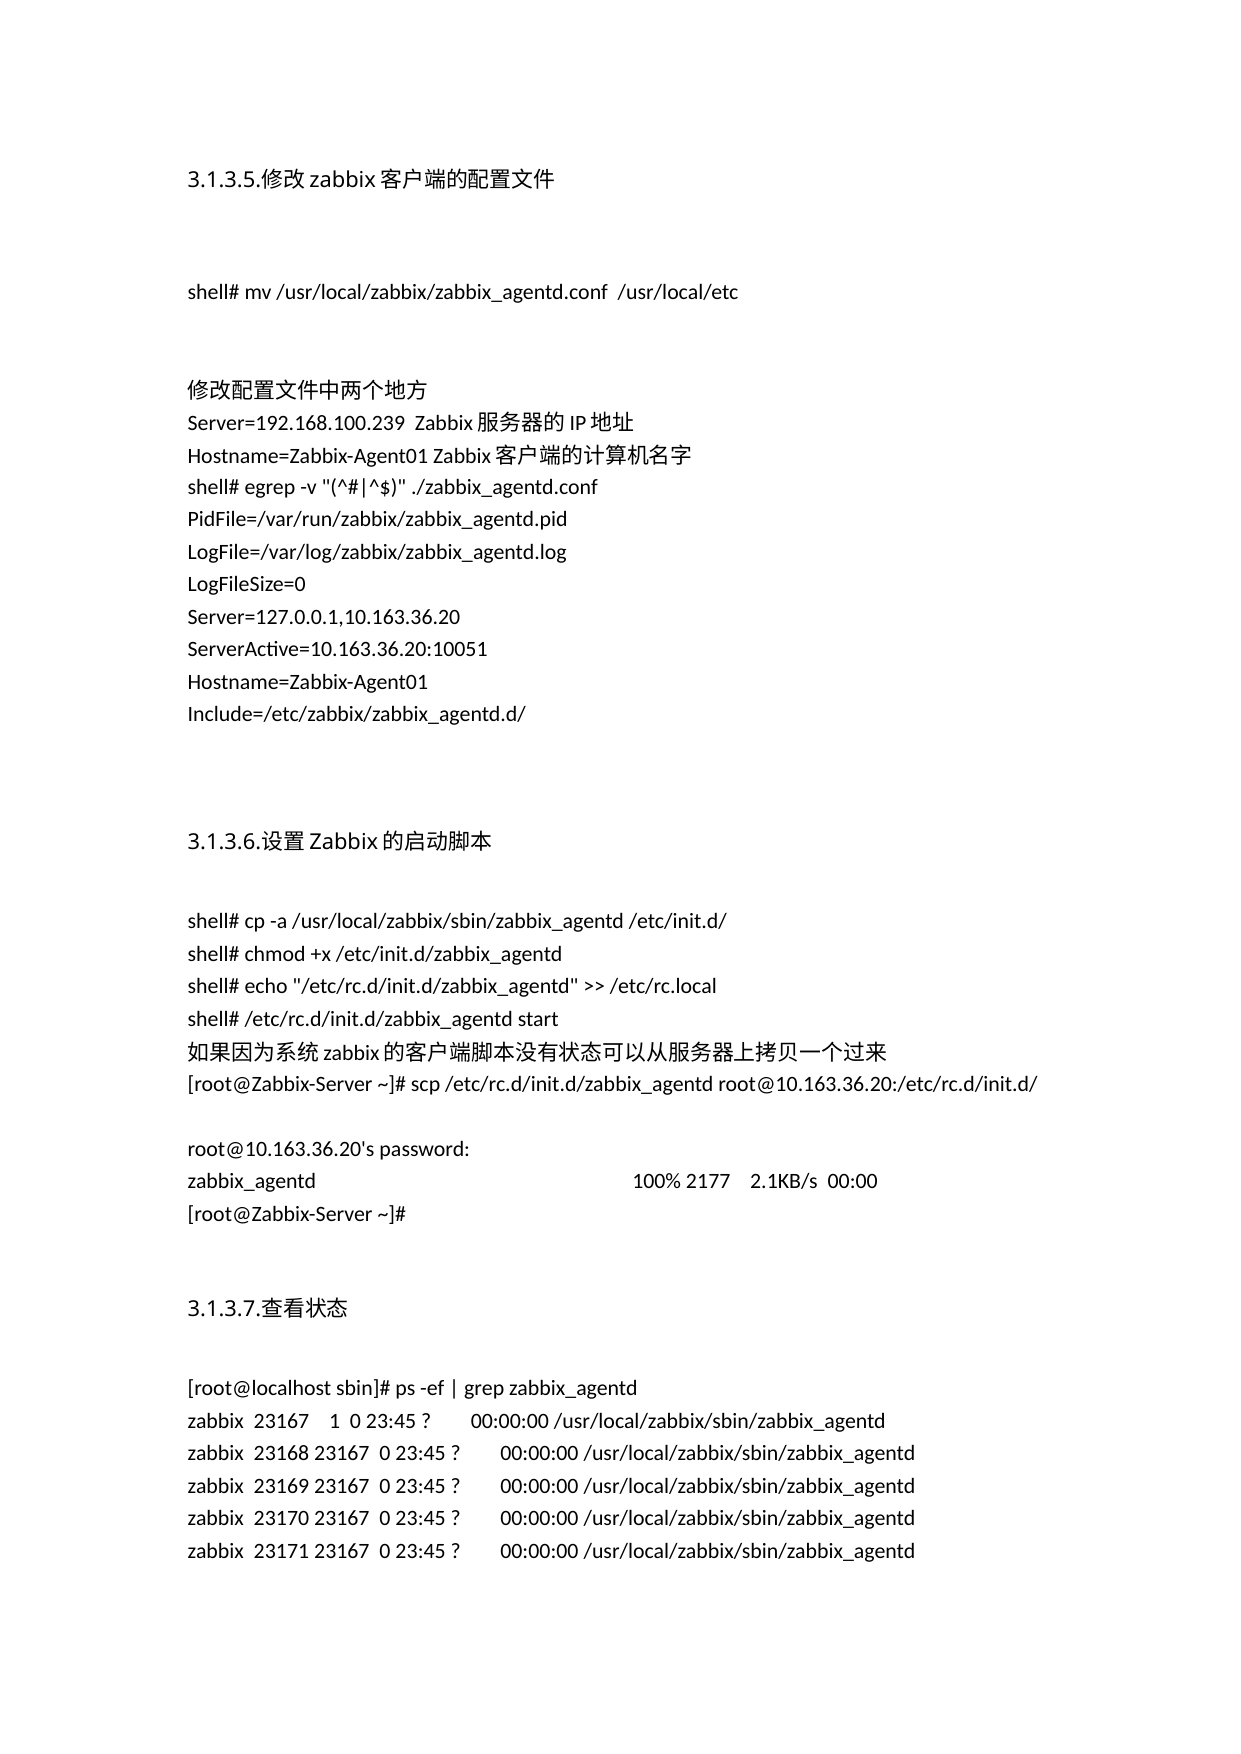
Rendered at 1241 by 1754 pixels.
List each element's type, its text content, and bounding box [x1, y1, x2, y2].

text Server=127.0.0.1,10.163.36.20 [187, 600, 1053, 632]
text shell# /etc/rc.d/init.d/zabbix_agentd start [187, 1002, 1053, 1034]
text shell# echo "/etc/rc.d/init.d/zabbix_agentd" >> /etc/rc.local [187, 969, 1053, 1002]
text zabbix 23168 23167 0 23:45 ? 00:00:00 /usr/local/zabbix/sbin/zabbix_agentd [187, 1437, 1053, 1469]
text zabbix_agentd 100% 2177 2.1KB/s 00:00 [187, 1164, 1053, 1197]
text 如果因为系统zabbix的客户端脚本没有状态可以从服务器上拷贝一个过来 [187, 1034, 1053, 1067]
text [root@Zabbix-Server ~]# scp /etc/rc.d/init.d/zabbix_agentd root@10.163.36.20:/etc/rc.d/init.d/ [187, 1067, 1053, 1099]
text shell# cp -a /usr/local/zabbix/sbin/zabbix_agentd /etc/init.d/ [187, 904, 1053, 937]
subtitle 3.1.3.6.设置Zabbix的启动脚本 [187, 824, 1053, 857]
text LogFile=/var/log/zabbix/zabbix_agentd.log [187, 535, 1053, 567]
subtitle 3.1.3.5.修改zabbix客户端的配置文件 [187, 162, 1053, 194]
text Hostname=Zabbix-Agent01 Zabbix客户端的计算机名字 [187, 437, 1053, 470]
text 修改配置文件中两个地方 [187, 372, 1053, 405]
text zabbix 23170 23167 0 23:45 ? 00:00:00 /usr/local/zabbix/sbin/zabbix_agentd [187, 1502, 1053, 1534]
text [root@Zabbix-Server ~]# [187, 1197, 1053, 1229]
text zabbix 23169 23167 0 23:45 ? 00:00:00 /usr/local/zabbix/sbin/zabbix_agentd [187, 1469, 1053, 1502]
text shell# chmod +x /etc/init.d/zabbix_agentd [187, 937, 1053, 969]
text Server=192.168.100.239 Zabbix服务器的IP地址 [187, 405, 1053, 437]
subtitle 3.1.3.7.查看状态 [187, 1291, 1053, 1324]
text shell# egrep -v "(^#|^$)" ./zabbix_agentd.conf [187, 470, 1053, 502]
text shell# mv /usr/local/zabbix/zabbix_agentd.conf /usr/local/etc [187, 275, 1053, 307]
text zabbix 23171 23167 0 23:45 ? 00:00:00 /usr/local/zabbix/sbin/zabbix_agentd [187, 1534, 1053, 1567]
text root@10.163.36.20's password: [187, 1132, 1053, 1164]
text zabbix 23167 1 0 23:45 ? 00:00:00 /usr/local/zabbix/sbin/zabbix_agentd [187, 1404, 1053, 1437]
text Hostname=Zabbix-Agent01 [187, 665, 1053, 697]
text LogFileSize=0 [187, 567, 1053, 600]
text [root@localhost sbin]# ps -ef | grep zabbix_agentd [187, 1372, 1053, 1404]
text Include=/etc/zabbix/zabbix_agentd.d/ [187, 697, 1053, 730]
text ServerActive=10.163.36.20:10051 [187, 632, 1053, 665]
text PidFile=/var/run/zabbix/zabbix_agentd.pid [187, 502, 1053, 535]
